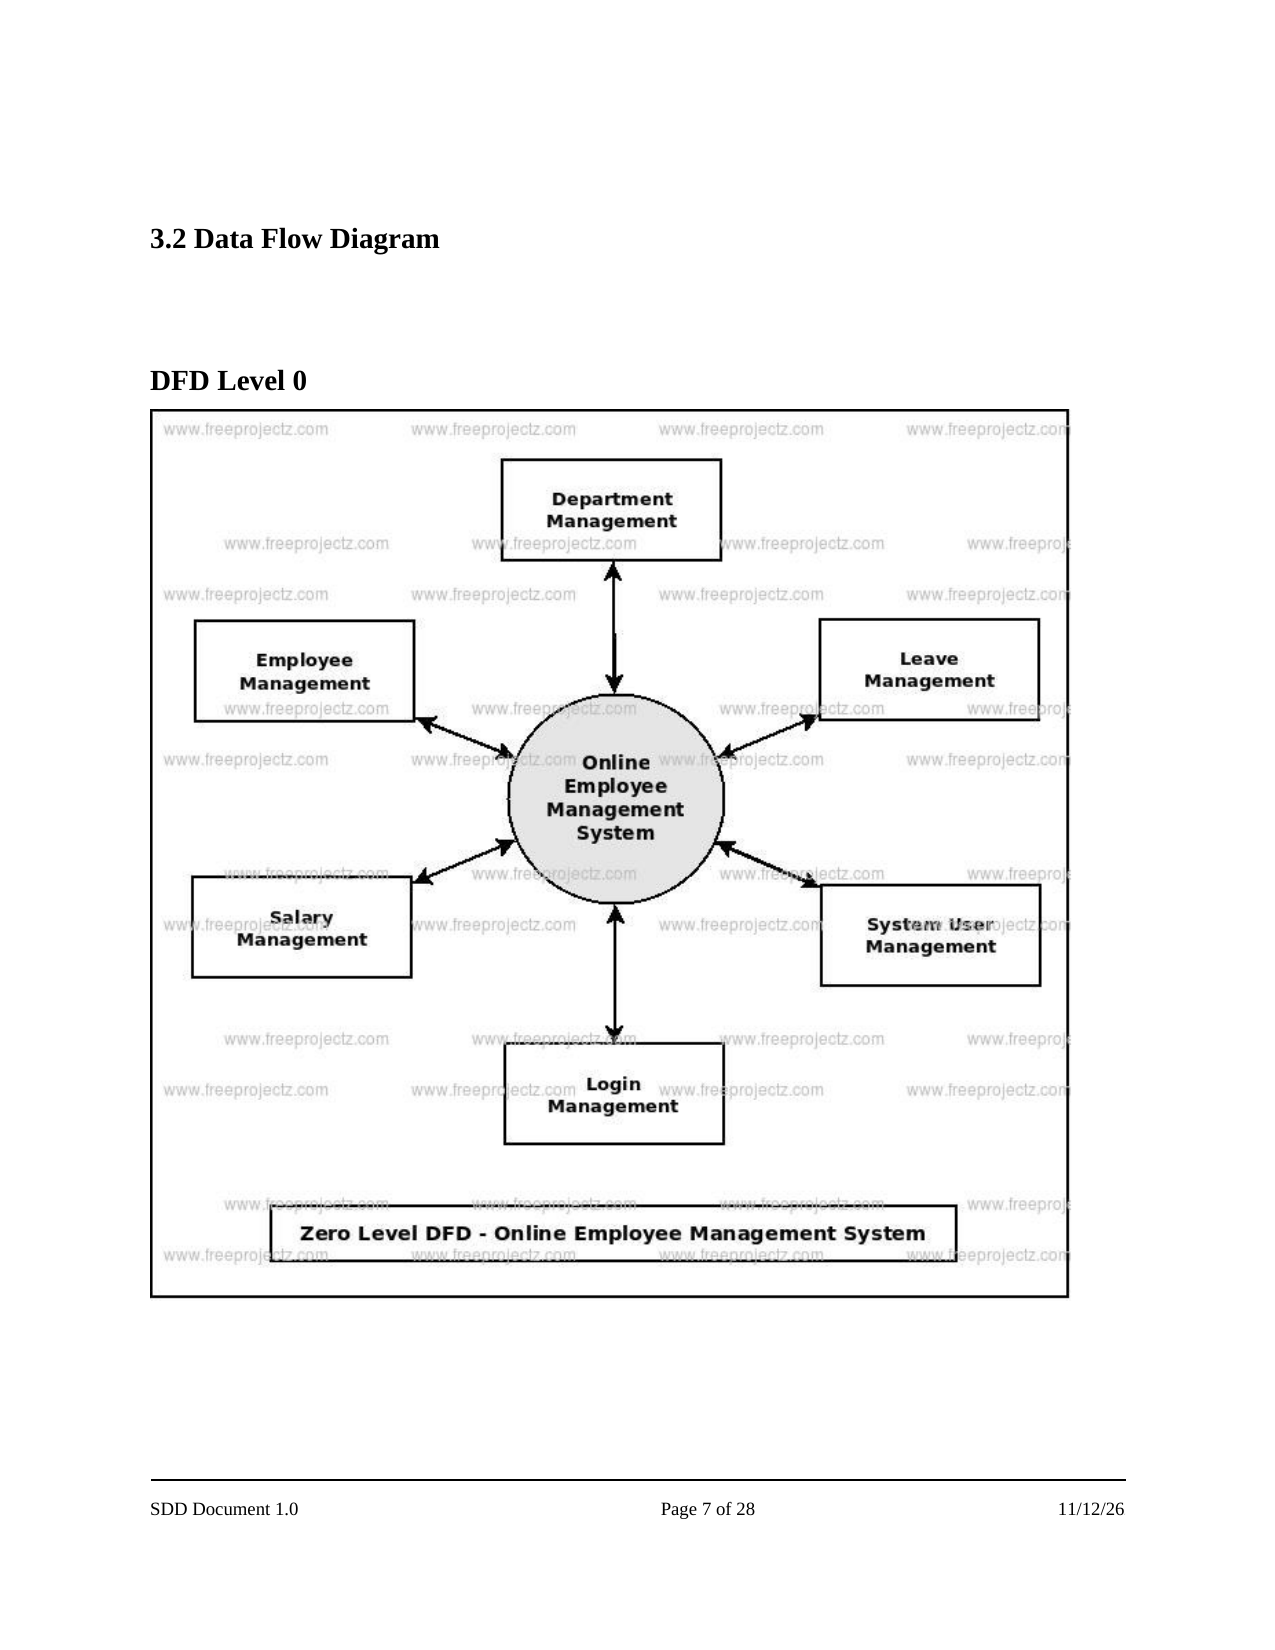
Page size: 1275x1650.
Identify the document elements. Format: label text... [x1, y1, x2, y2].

picture [150, 409, 1072, 1301]
text DFD Level 0 [150, 363, 1125, 397]
text 3.2 Data Flow Diagram [150, 221, 1125, 254]
